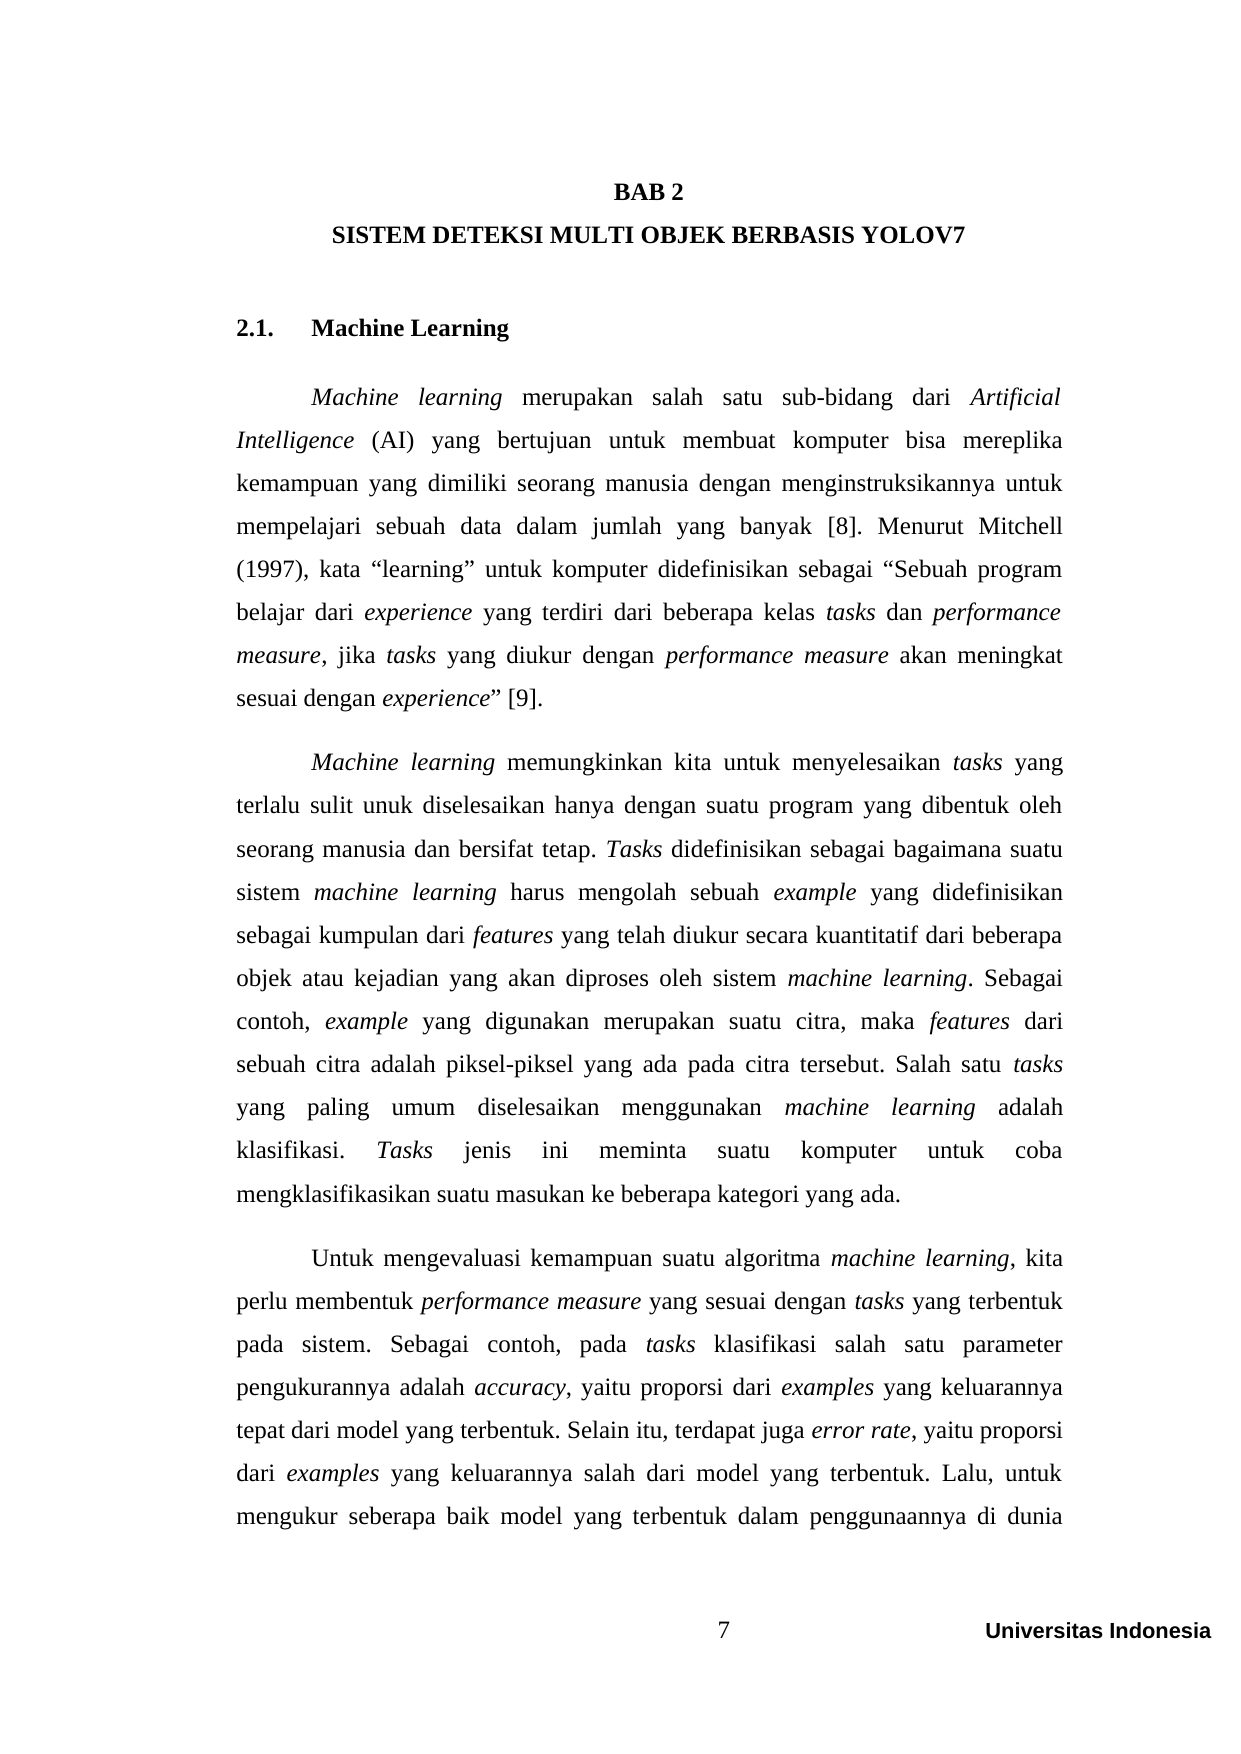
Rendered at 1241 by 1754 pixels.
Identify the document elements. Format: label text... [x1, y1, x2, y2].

subtitle Machine Learning [236, 313, 1063, 342]
subtitle SISTEM DETEKSI MULTI OBJEK BERBASIS YOLOV7 [236, 177, 1061, 249]
text Machine learning memungkinkan kita untuk menyelesaikan tasks yang terlalu sulit unuk diselesaikan hanya dengan suatu program yang dibentuk oleh seorang manusia dan bersifat tetap. Tasks didefinisikan sebagai bagaimana suatu sistem machine learning harus mengolah sebuah example yang didefinisikan sebagai kumpulan dari features yang telah diukur secara kuantitatif dari beberapa objek atau kejadian yang akan diproses oleh sistem machine learning. Sebagai contoh, example yang digunakan merupakan suatu citra, maka features dari sebuah citra adalah piksel-piksel yang ada pada citra tersebut. Salah satu tasks yang paling umum diselesaikan menggunakan machine learning adalah klasifikasi. Tasks jenis ini meminta suatu komputer untuk coba mengklasifikasikan suatu masukan ke beberapa kategori yang ada. [236, 747, 1063, 1207]
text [236, 1243, 1063, 1530]
text Machine learning merupakan salah satu sub-bidang dari Artificial Intelligence (AI) yang bertujuan untuk membuat komputer bisa mereplika kemampuan yang dimiliki seorang manusia dengan menginstruksikannya untuk mempelajari sebuah data dalam jumlah yang banyak . Menurut Mitchell (1997), kata “learning” untuk komputer didefinisikan sebagai “Sebuah program belajar dari experience yang terdiri dari beberapa kelas tasks dan performance measure, jika tasks yang diukur dengan performance measure akan meningkat sesuai dengan experience” . [236, 382, 1063, 712]
